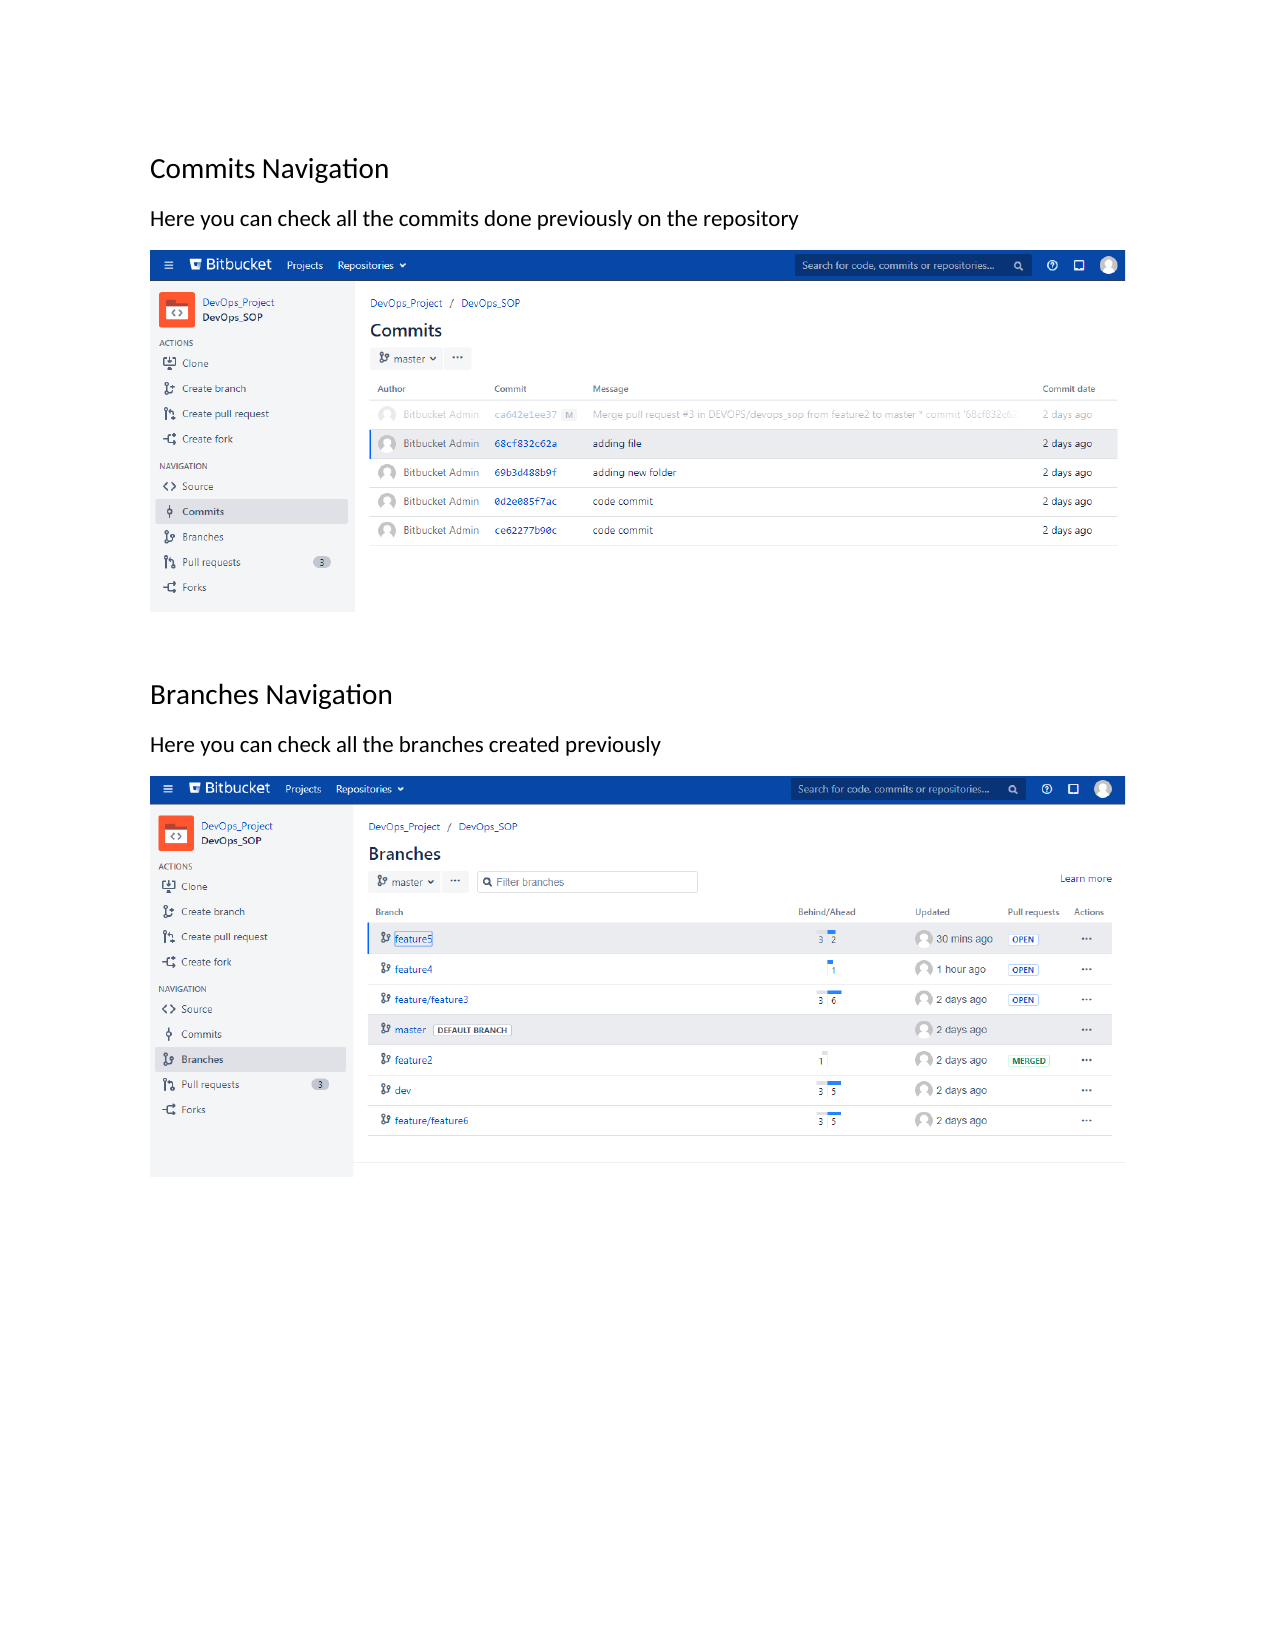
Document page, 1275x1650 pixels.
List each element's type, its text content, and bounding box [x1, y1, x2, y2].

text Commits Navigation [150, 150, 1125, 186]
text Here you can check all the commits done previously on the repository [150, 204, 1125, 232]
text Here you can check all the branches created previously [150, 731, 1125, 758]
picture [150, 250, 1125, 612]
text Branches Navigation [150, 676, 1125, 712]
picture [150, 776, 1125, 1177]
